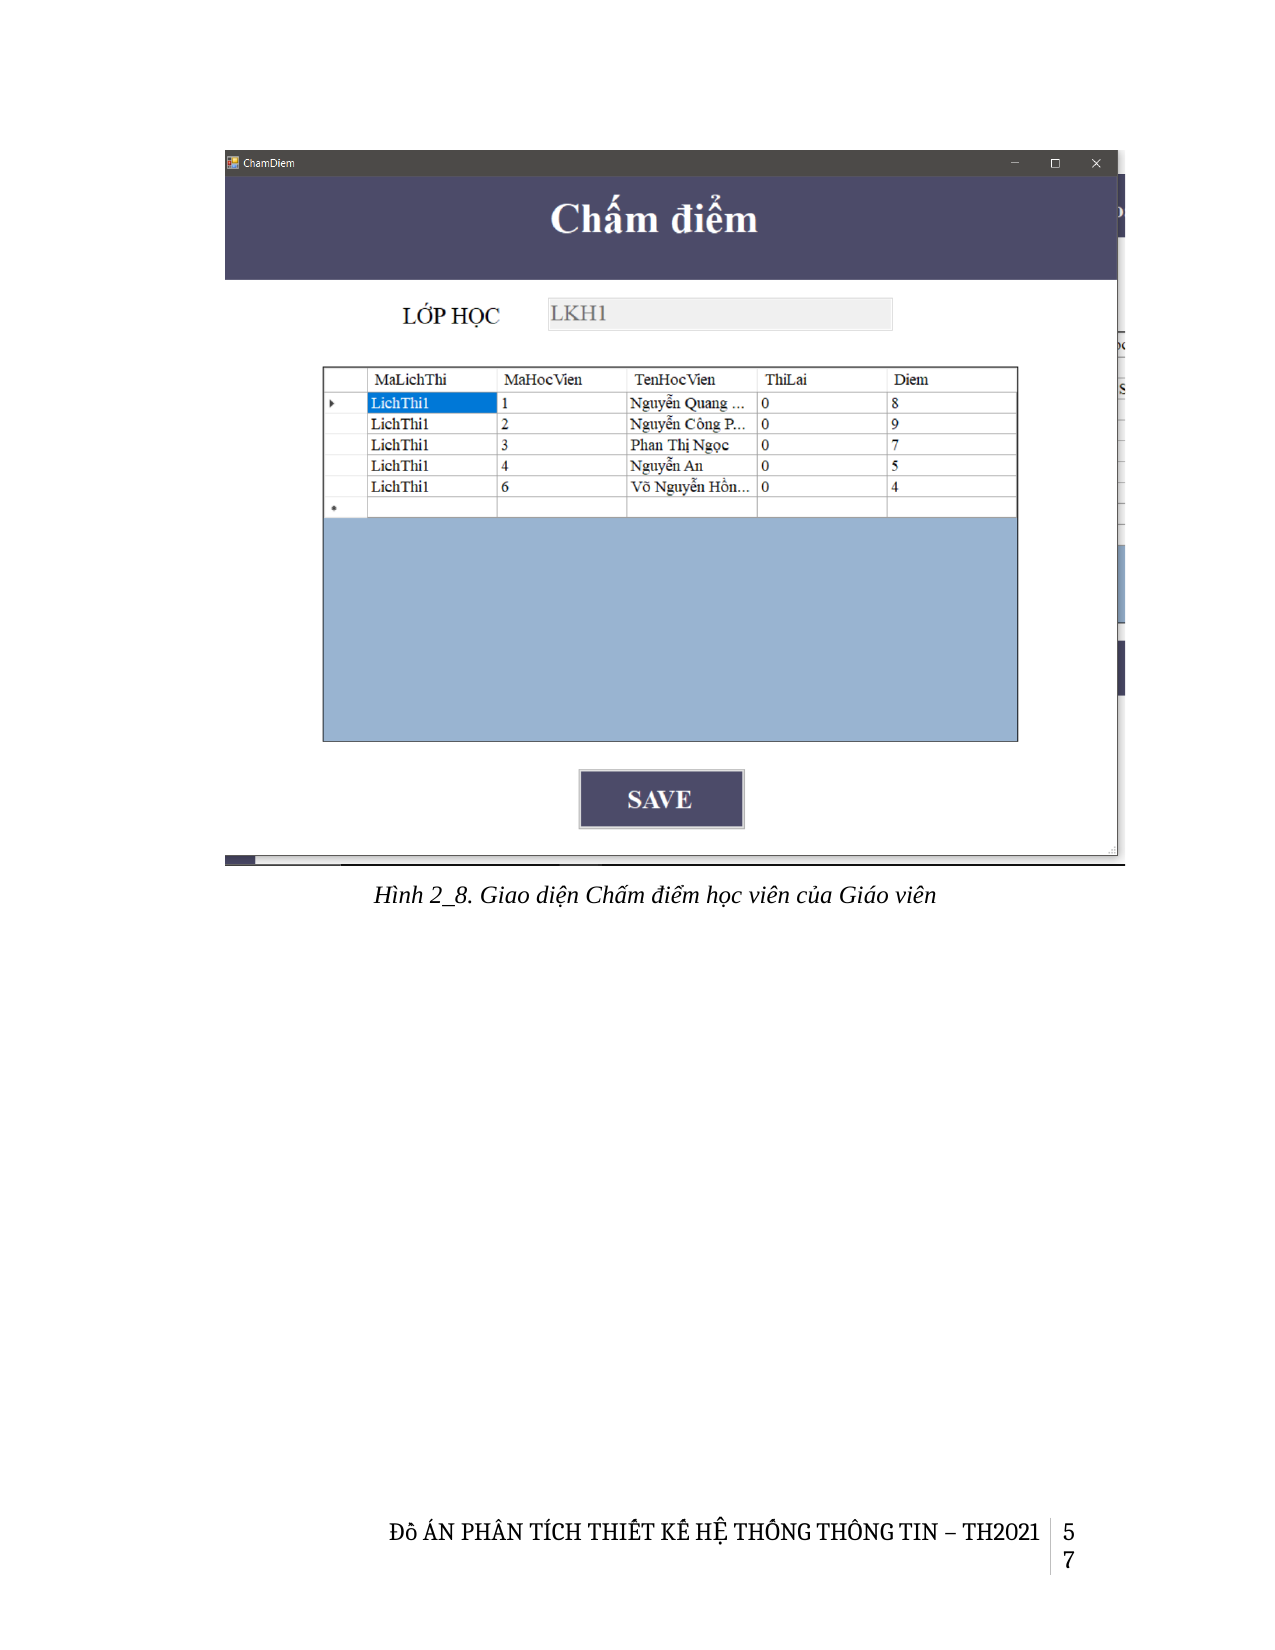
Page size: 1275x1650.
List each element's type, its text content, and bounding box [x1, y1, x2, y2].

picture [225, 150, 1125, 866]
text Hình 2_8. Giao diện Chấm điểm học viên của Giáo viên [225, 880, 1087, 909]
